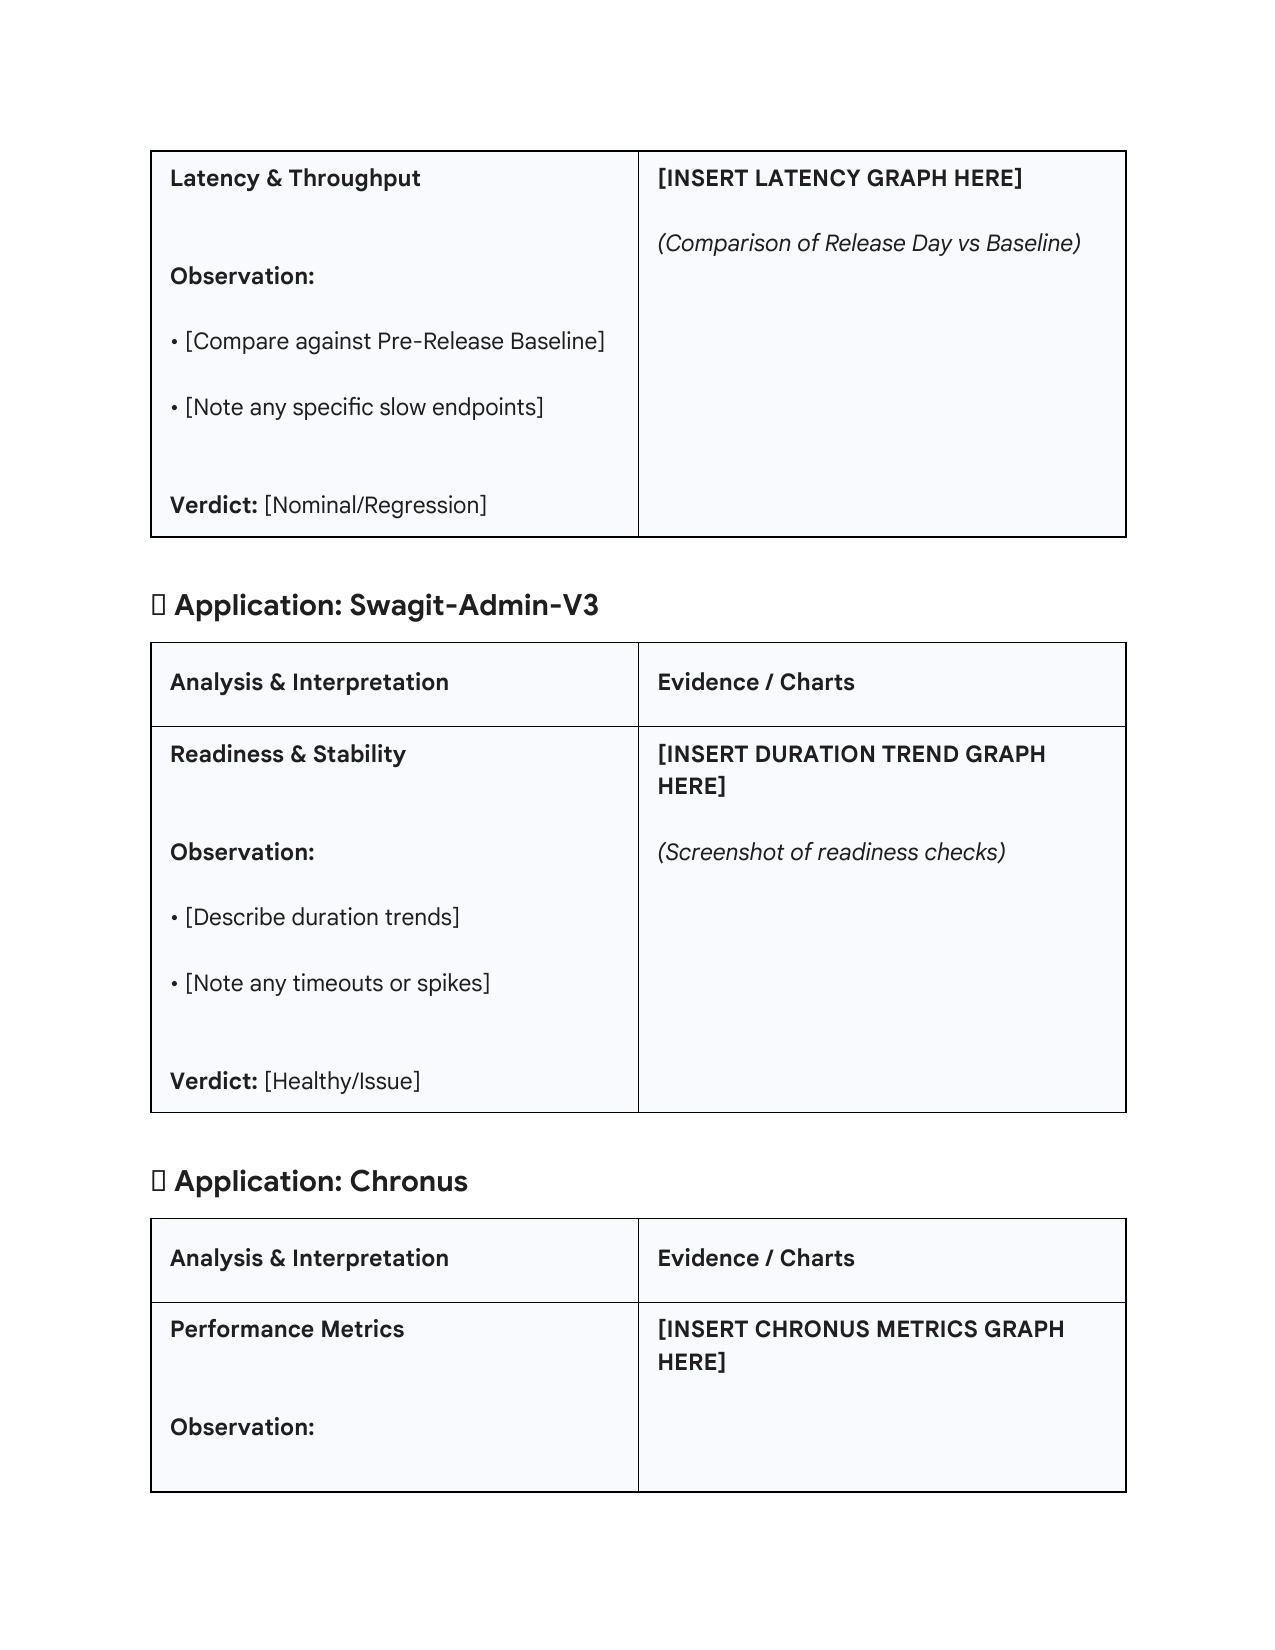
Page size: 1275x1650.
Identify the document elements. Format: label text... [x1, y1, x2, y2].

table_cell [639, 1303, 1125, 1491]
table_header Analysis & Interpretation [152, 643, 638, 726]
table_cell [152, 1303, 638, 1491]
subtitle 🔹 Application: Swagit-Admin-V3 [150, 588, 1125, 624]
table_header Analysis & Interpretation [152, 1219, 638, 1301]
table_cell Readiness & Stability Observation: • [Describe duration trends] • [Note any timeouts or spikes] Verdict: [Healthy/Issue] [152, 727, 638, 1112]
table_cell [INSERT LATENCY GRAPH HERE] (Comparison of Release Day vs Baseline) [639, 152, 1125, 536]
table_cell [INSERT DURATION TREND GRAPH HERE] (Screenshot of readiness checks) [639, 727, 1125, 1112]
subtitle 🔹 Application: Chronus [150, 1163, 1125, 1200]
table_header Evidence / Charts [639, 643, 1125, 726]
table_header Evidence / Charts [639, 1219, 1125, 1301]
table_cell Latency & Throughput Observation: • [Compare against Pre-Release Baseline] • [Note any specific slow endpoints] Verdict: [Nominal/Regression] [152, 152, 638, 536]
